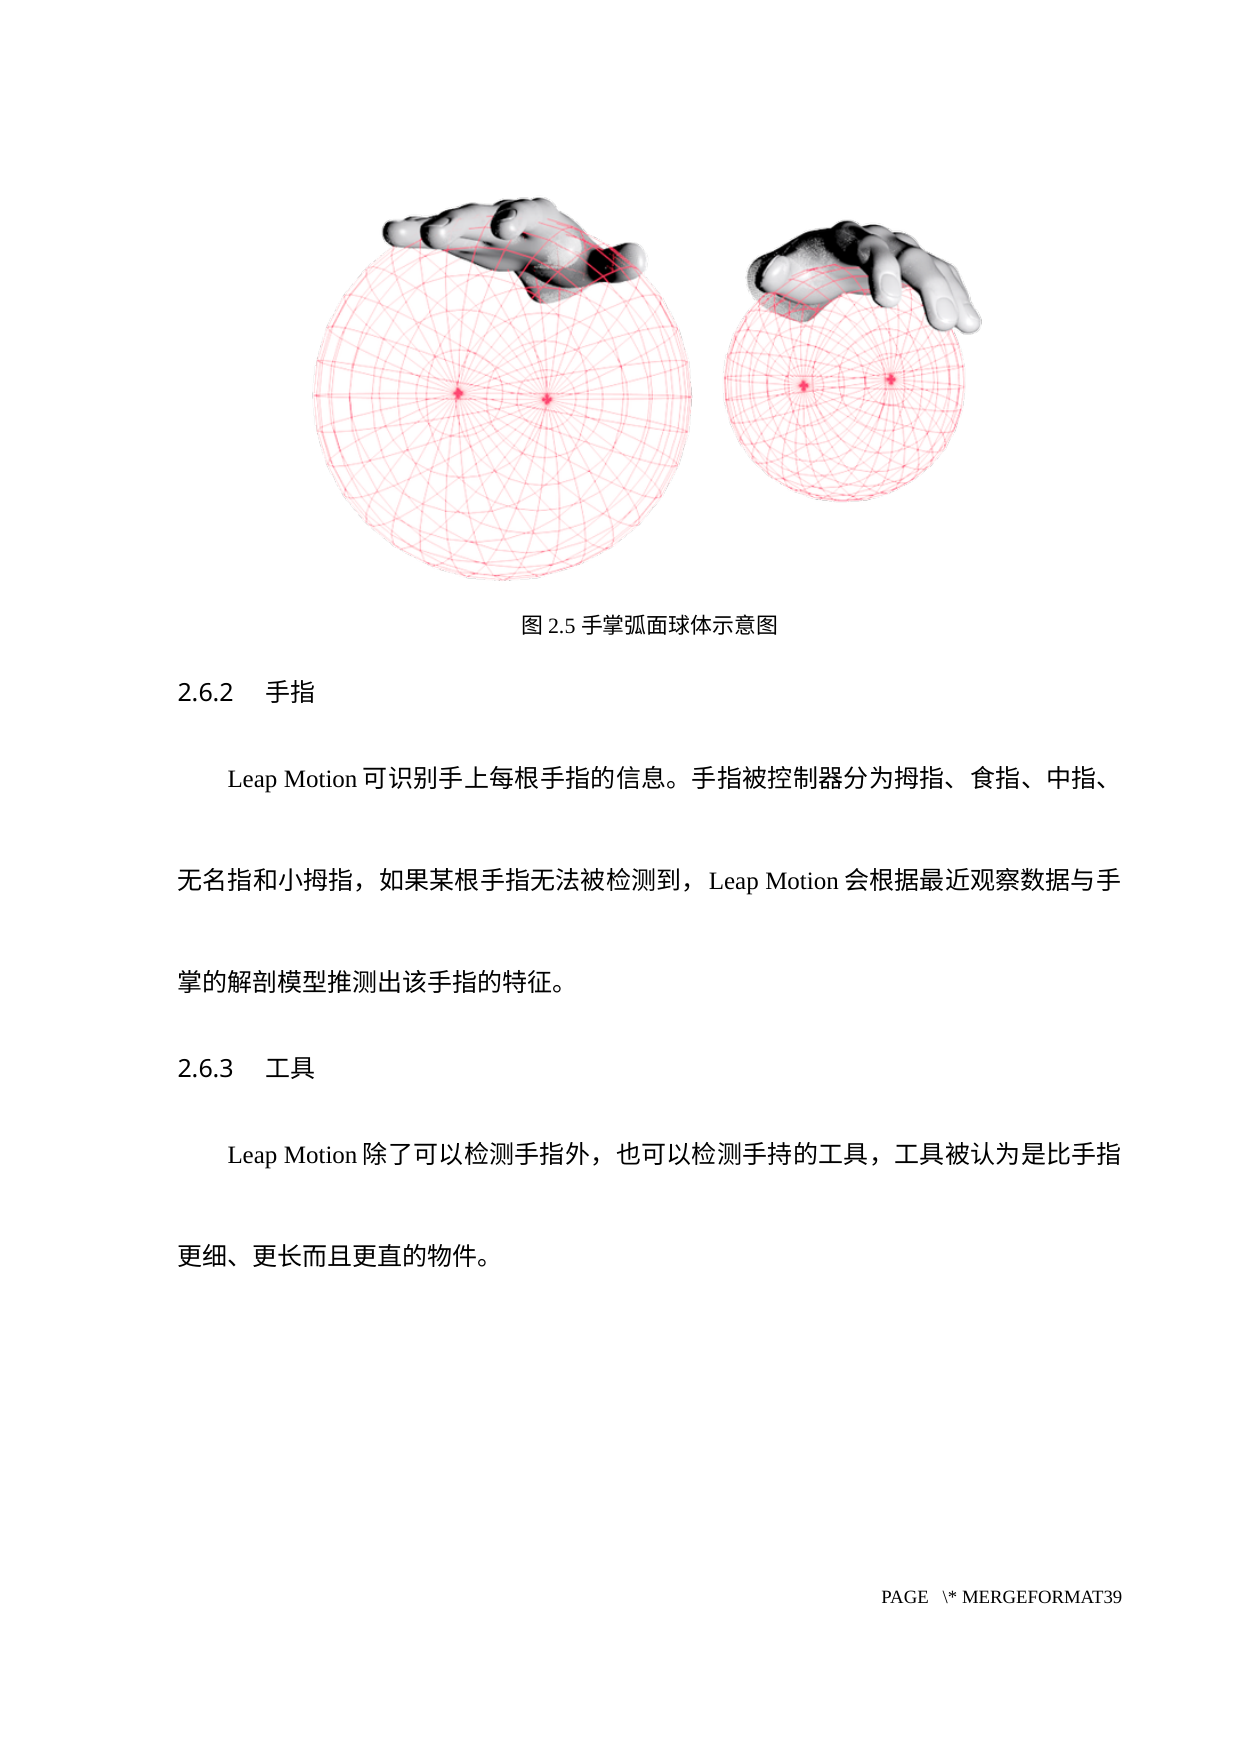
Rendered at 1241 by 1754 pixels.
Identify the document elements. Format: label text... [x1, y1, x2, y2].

subtitle 工具 [177, 1033, 1122, 1101]
text Leap Motion可识别手上每根手指的信息。手指被控制器分为拇指、食指、中指、无名指和小拇指，如果某根手指无法被检测到，Leap Motion会根据最近观察数据与手掌的解剖模型推测出该手指的特征。 [177, 743, 1122, 1015]
text Leap Motion除了可以检测手指外，也可以检测手持的工具，工具被认为是比手指更细、更长而且更直的物件。 [177, 1119, 1122, 1289]
subtitle 手指 [177, 657, 1122, 725]
picture [307, 185, 992, 591]
text 图2.5 手掌弧面球体示意图 [177, 607, 1122, 641]
